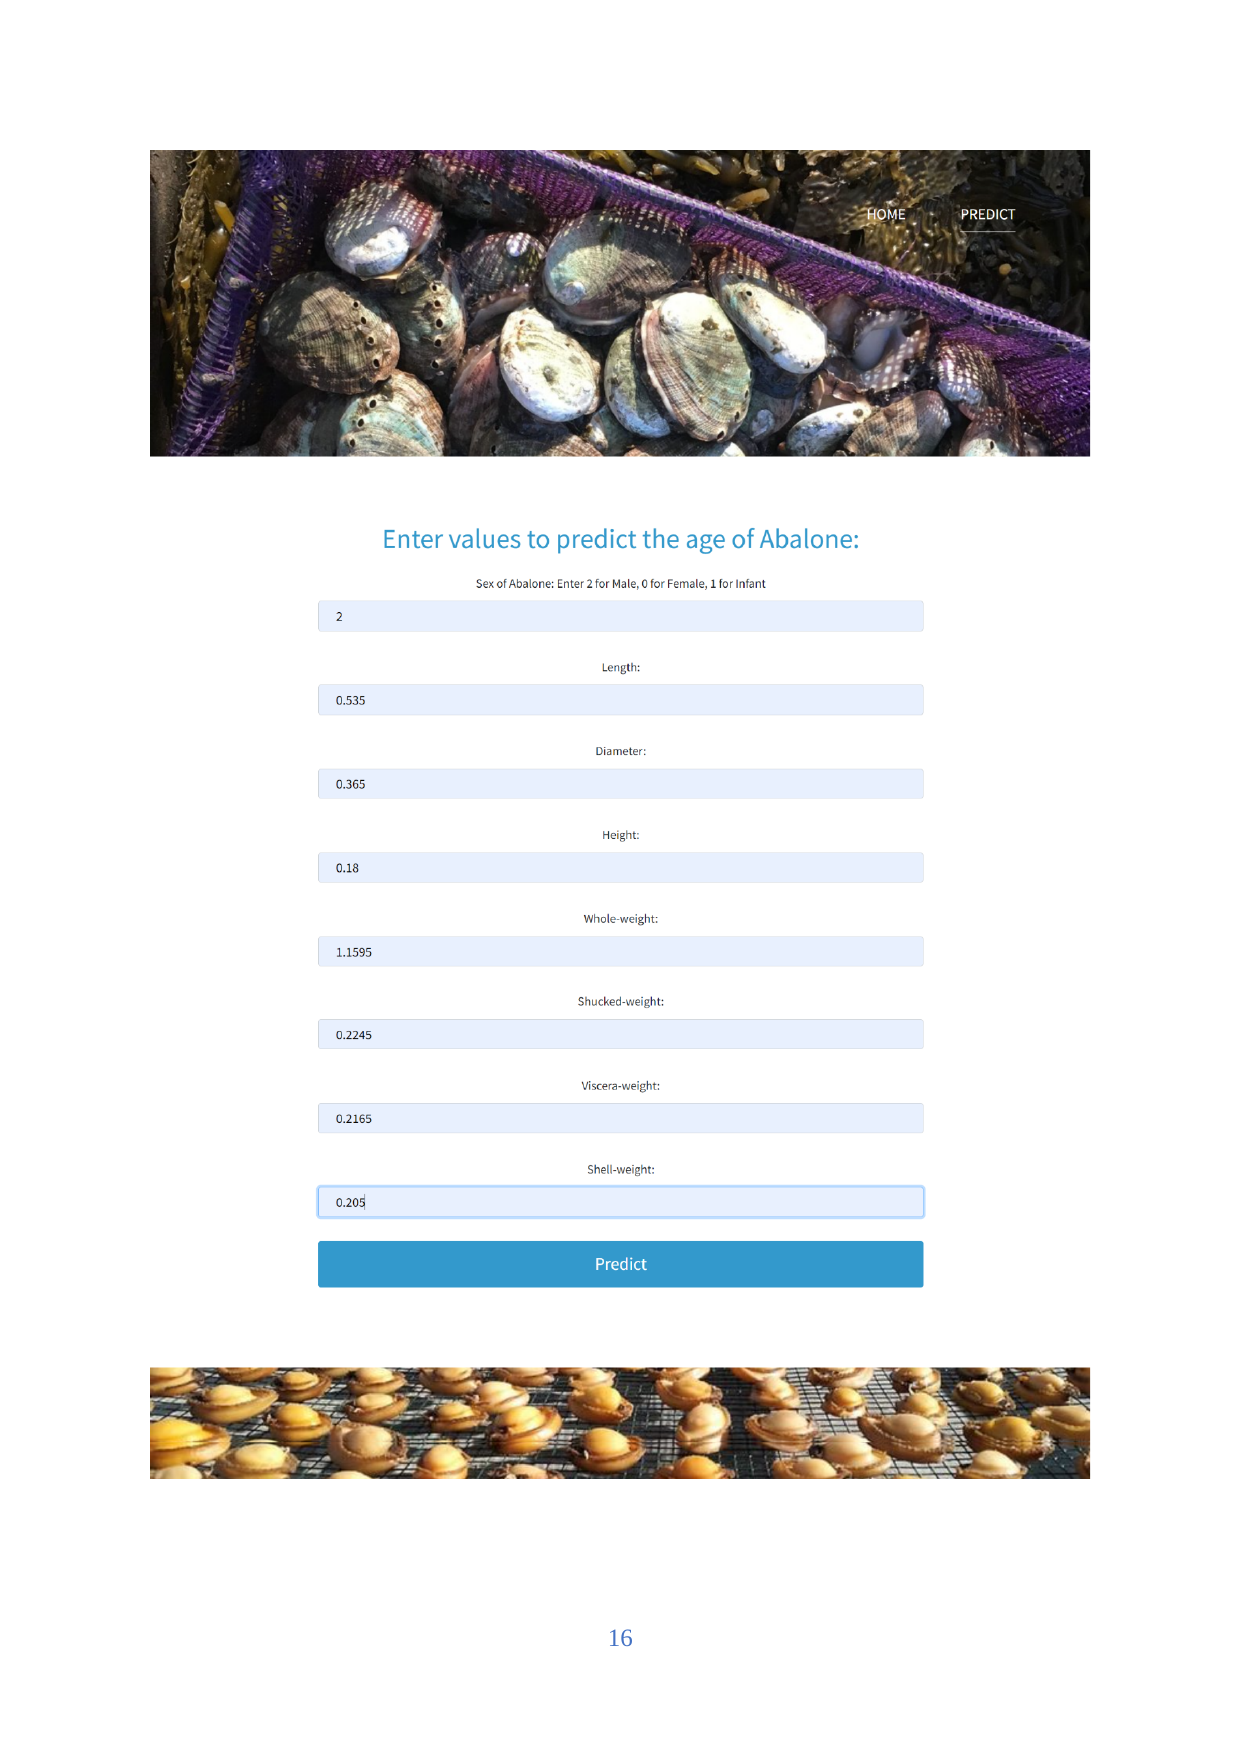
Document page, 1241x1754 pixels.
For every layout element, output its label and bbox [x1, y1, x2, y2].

picture [150, 150, 1091, 1479]
